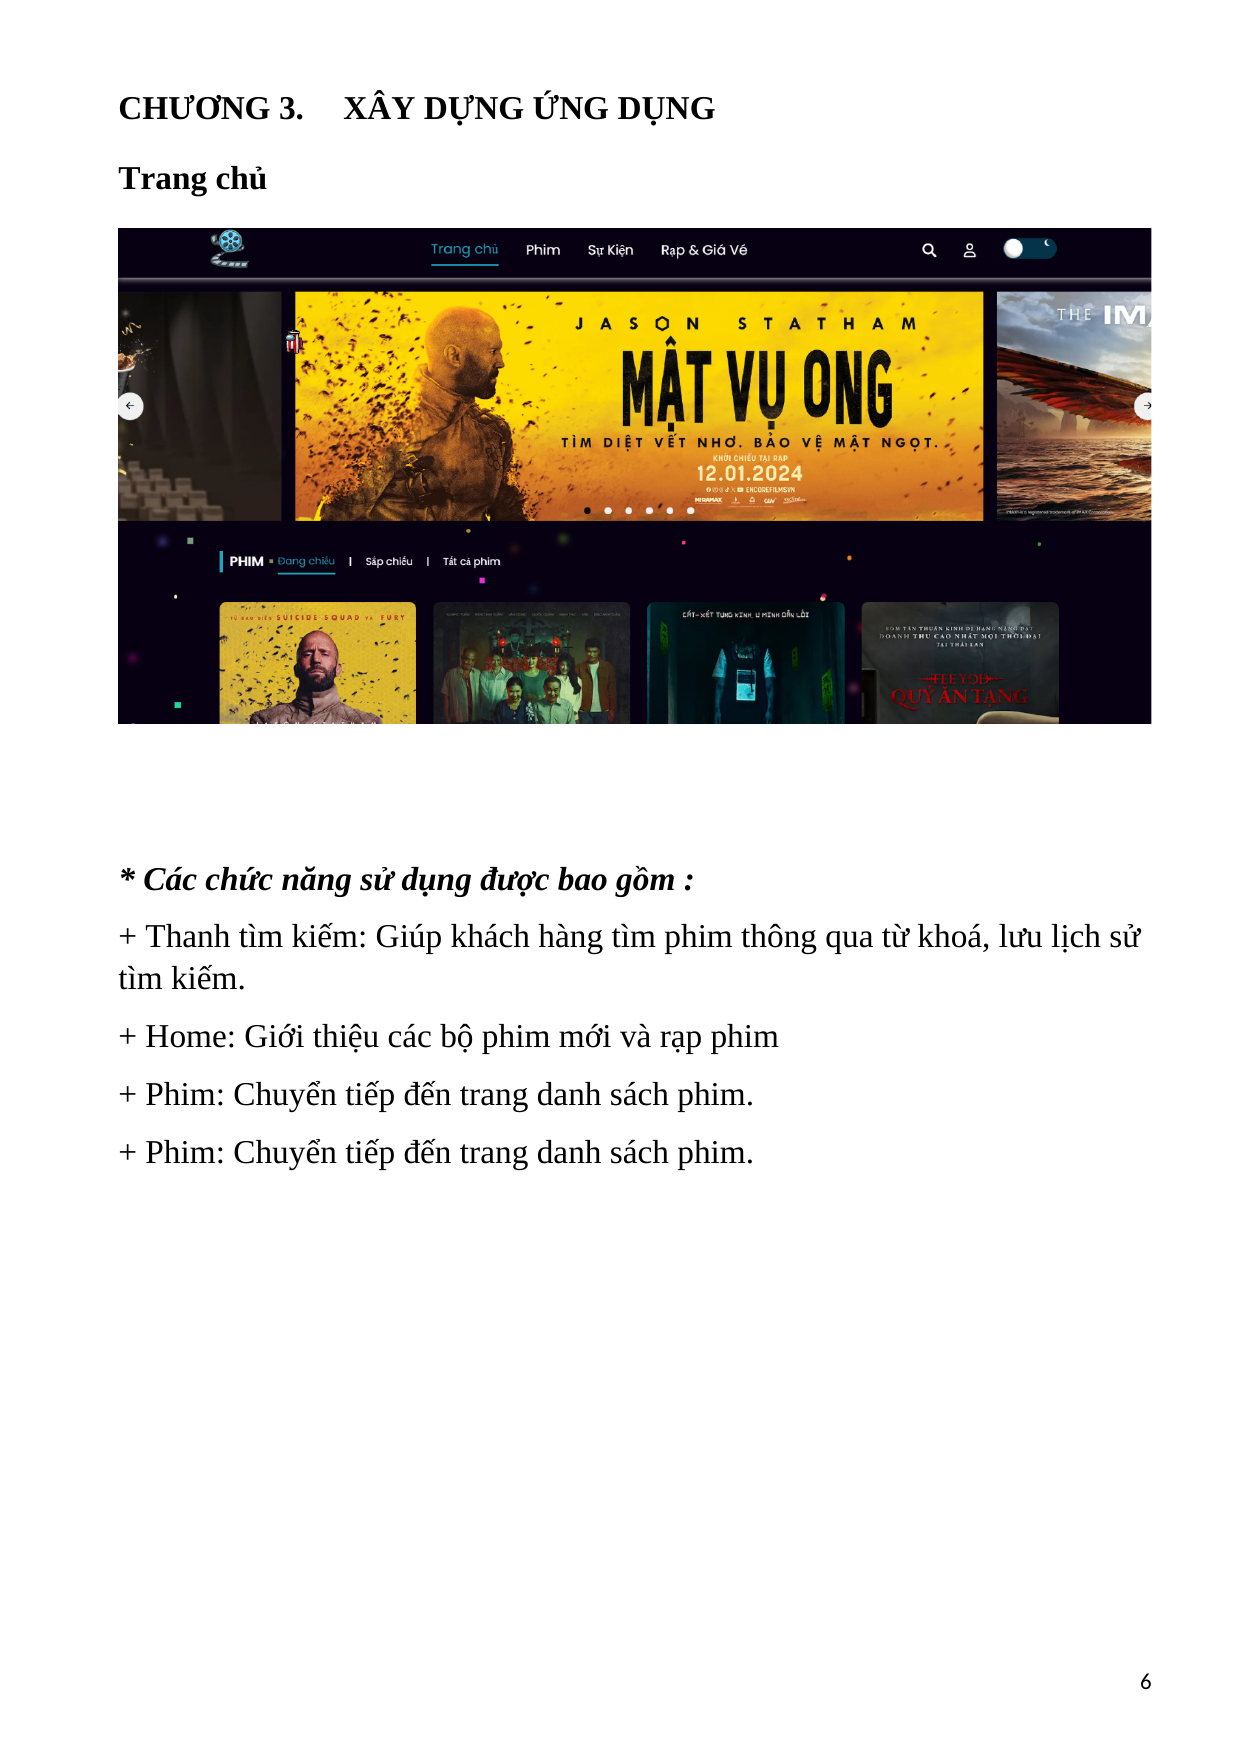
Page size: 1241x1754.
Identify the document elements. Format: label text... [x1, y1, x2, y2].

text + Home: Giới thiệu các bộ phim mới và rạp phim [118, 1016, 1152, 1054]
subtitle Trang chủ [118, 159, 1152, 197]
text + Phim: Chuyển tiếp đến trang danh sách phim. [118, 1132, 1152, 1171]
text + Phim: Chuyển tiếp đến trang danh sách phim. [118, 1074, 1152, 1112]
subtitle XÂY DỰNG ỨNG DỤNG [118, 89, 1152, 127]
text * Các chức năng sử dụng được bao gồm : [118, 859, 1152, 897]
text + Thanh tìm kiếm: Giúp khách hàng tìm phim thông qua từ khoá, lưu lịch sử tìm kiếm. [118, 917, 1152, 996]
picture [118, 228, 1152, 724]
